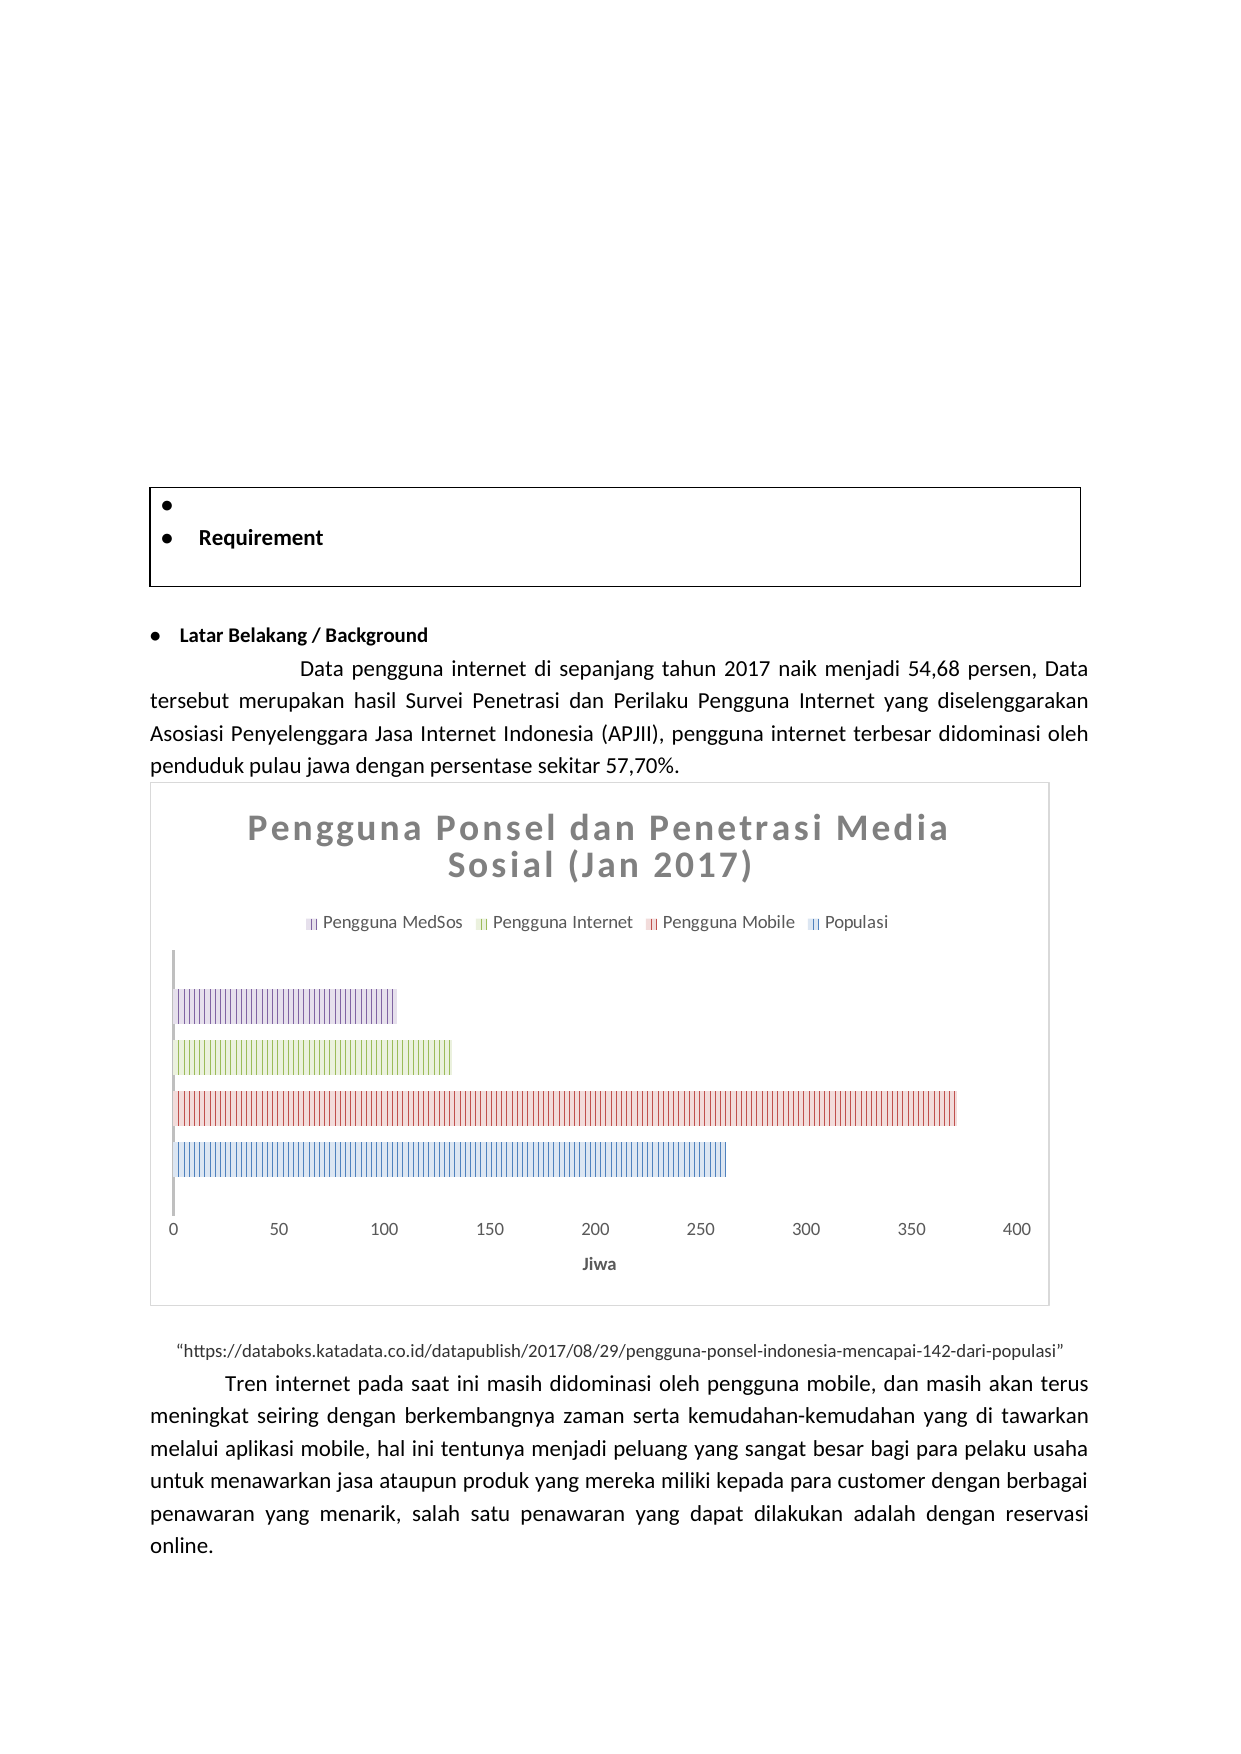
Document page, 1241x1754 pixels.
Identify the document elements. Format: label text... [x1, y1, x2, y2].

table_header Requirement [151, 488, 1080, 586]
text “https://databoks.katadata.co.id/datapublish/2017/08/29/pengguna-ponsel-indonesia-mencapai-142-dari-populasi” [150, 1334, 1090, 1367]
text Data pengguna internet di sepanjang tahun 2017 naik menjadi 54,68 persen, Data tersebut merupakan hasil Survei Penetrasi dan Perilaku Pengguna Internet yang diselenggarakan Asosiasi Penyelenggara Jasa Internet Indonesia (APJII), pengguna internet terbesar didominasi oleh penduduk pulau jawa dengan persentase sekitar 57,70%. [150, 652, 1090, 782]
text Tren internet pada saat ini masih didominasi oleh pengguna mobile, dan masih akan terus meningkat seiring dengan berkembangnya zaman serta kemudahan-kemudahan yang di tawarkan melalui aplikasi mobile, hal ini tentunya menjadi peluang yang sangat besar bagi para pelaku usaha untuk menawarkan jasa ataupun produk yang mereka miliki kepada para customer dengan berbagai penawaran yang menarik, salah satu penawaran yang dapat dilakukan adalah dengan reservasi online. [150, 1367, 1090, 1562]
list Latar Belakang / Background [150, 619, 1090, 652]
